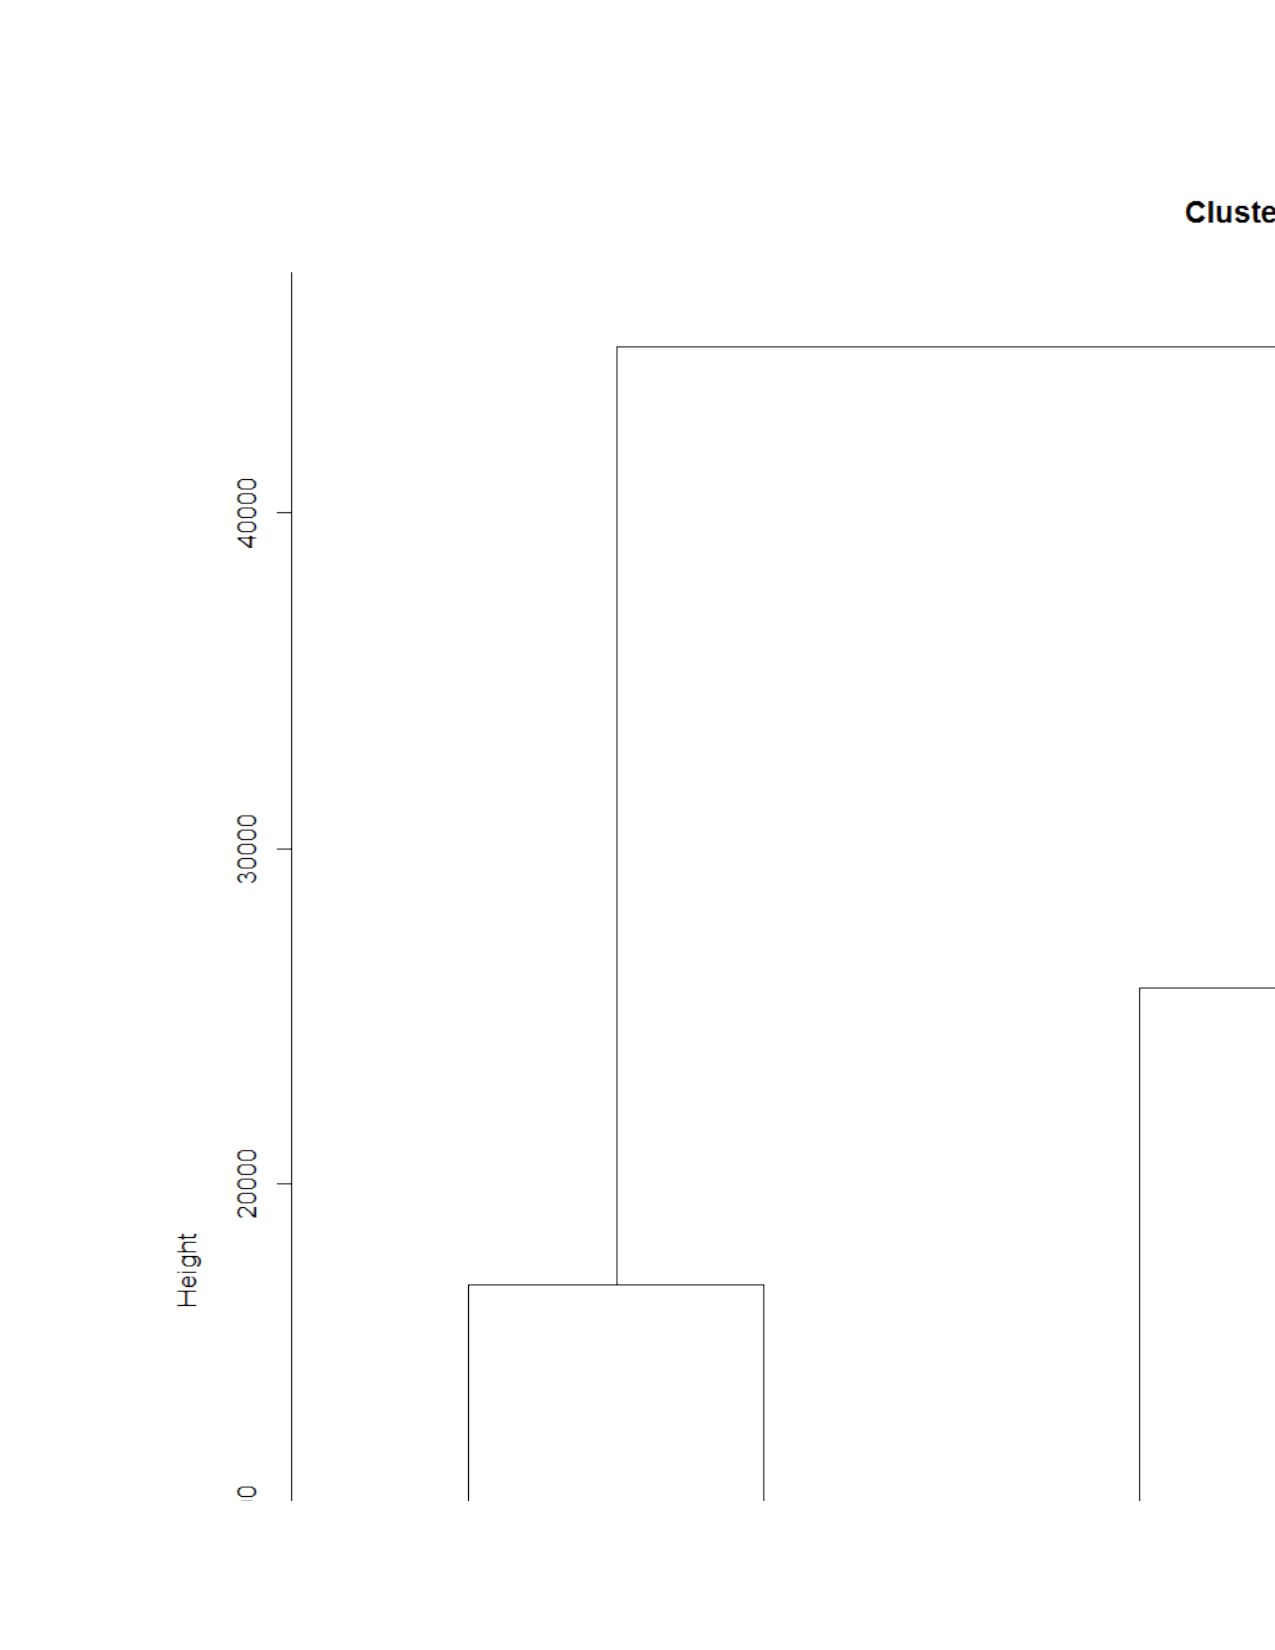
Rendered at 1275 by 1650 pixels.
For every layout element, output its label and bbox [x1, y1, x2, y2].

picture [168, 150, 1275, 1501]
